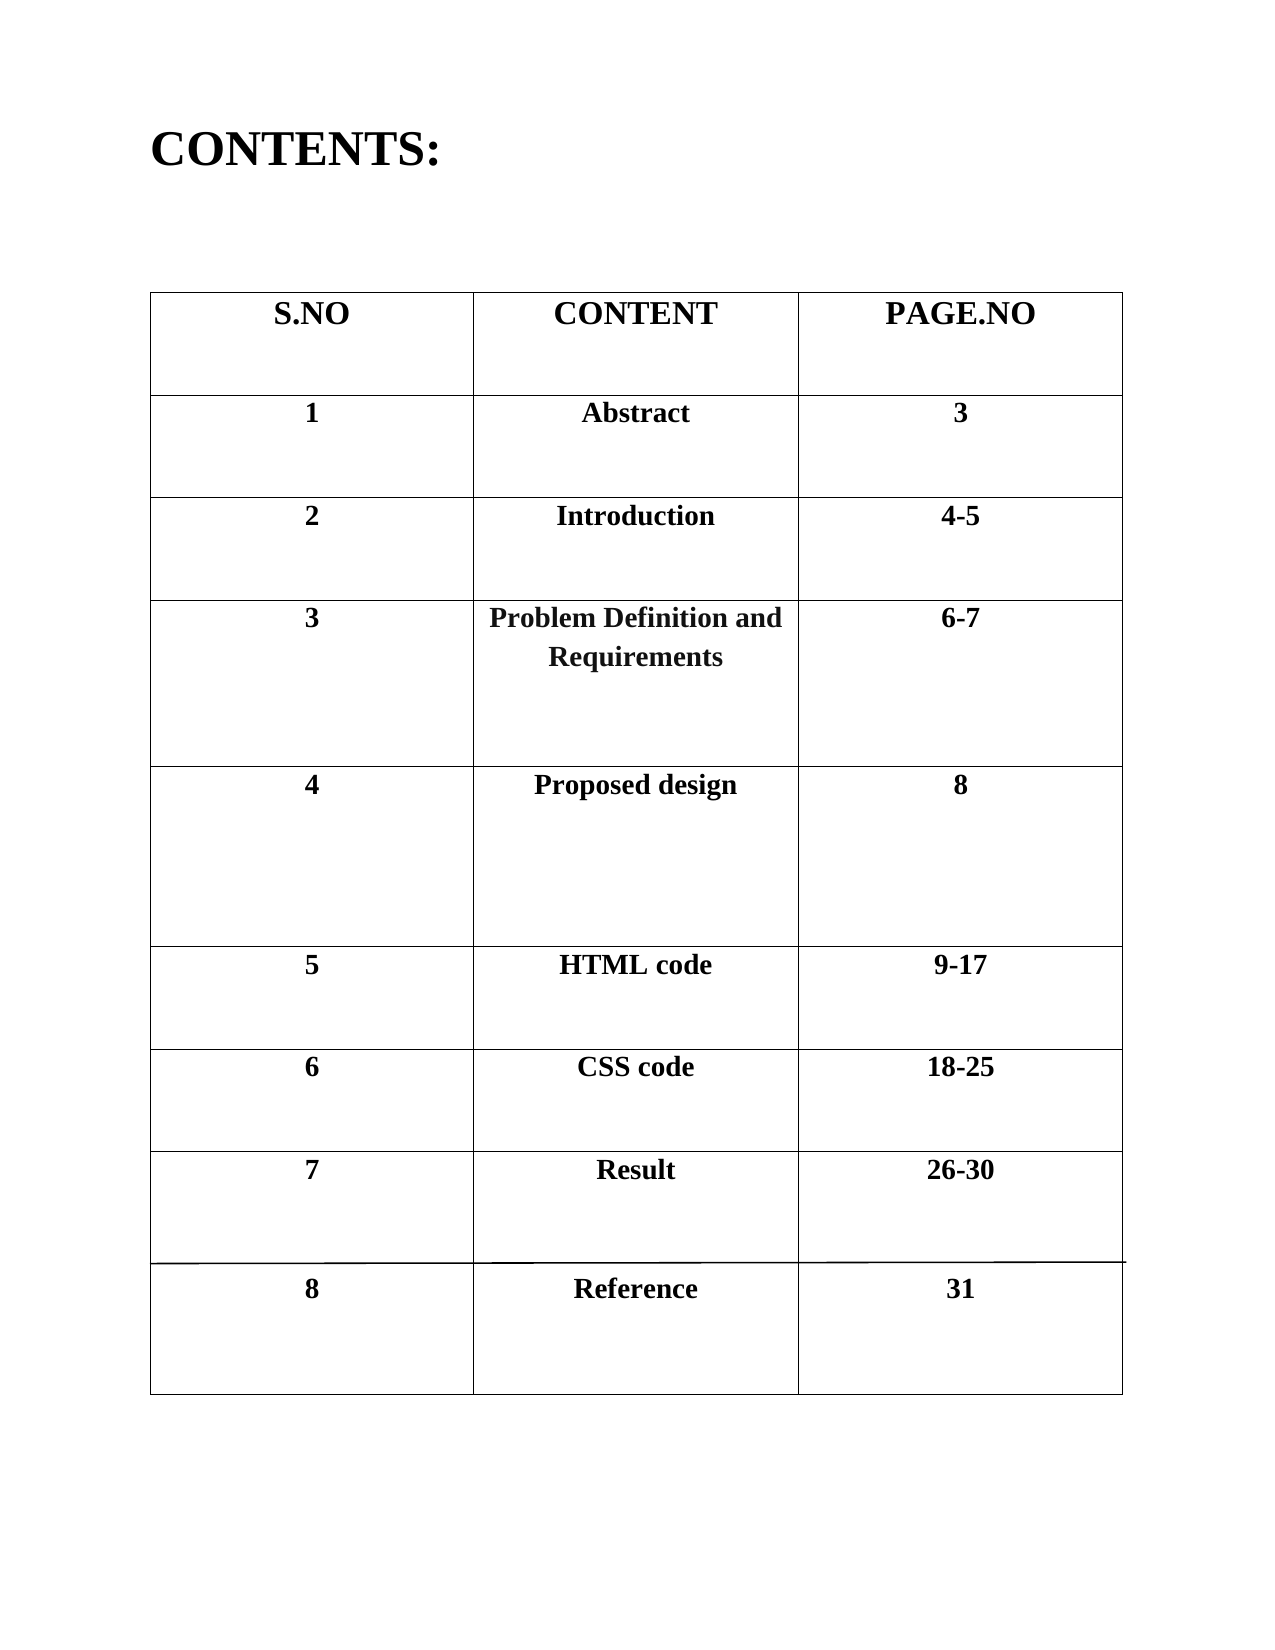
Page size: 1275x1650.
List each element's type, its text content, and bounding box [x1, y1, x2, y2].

table_cell 4 [151, 767, 473, 946]
table_cell 2 [151, 498, 473, 599]
table_cell 6-7 [799, 601, 1122, 766]
table_cell 26-30 31 [799, 1152, 1122, 1261]
text CONTENTS: [150, 118, 1125, 176]
table_cell 9-17 [799, 947, 1122, 1048]
table_cell 3 [799, 396, 1122, 497]
table_header CONTENT [474, 293, 798, 394]
table_cell Problem Definition and Requirements [474, 601, 798, 766]
table_cell 5 [151, 947, 473, 1048]
table_cell 18-25 [799, 1050, 1122, 1151]
table_cell Result Reference [474, 1264, 798, 1393]
table_cell 1 [151, 396, 473, 497]
table_cell 26-30 31 [799, 1263, 1122, 1393]
table_cell 3 [151, 601, 473, 766]
table_cell 6 [151, 1050, 473, 1151]
table_cell 4-5 [799, 498, 1122, 599]
table_cell HTML code [474, 947, 798, 1048]
table_header S.NO [151, 293, 473, 394]
table_cell Proposed design [474, 767, 798, 946]
table_cell Introduction [474, 498, 798, 599]
table_cell 7 8 [151, 1152, 473, 1262]
table_cell CSS code [474, 1050, 798, 1151]
table_cell 7 8 [151, 1264, 473, 1393]
table_header PAGE.NO [799, 293, 1122, 394]
table_cell Abstract [474, 396, 798, 497]
table_cell 8 [799, 767, 1122, 946]
table_cell Result Reference [474, 1152, 798, 1262]
